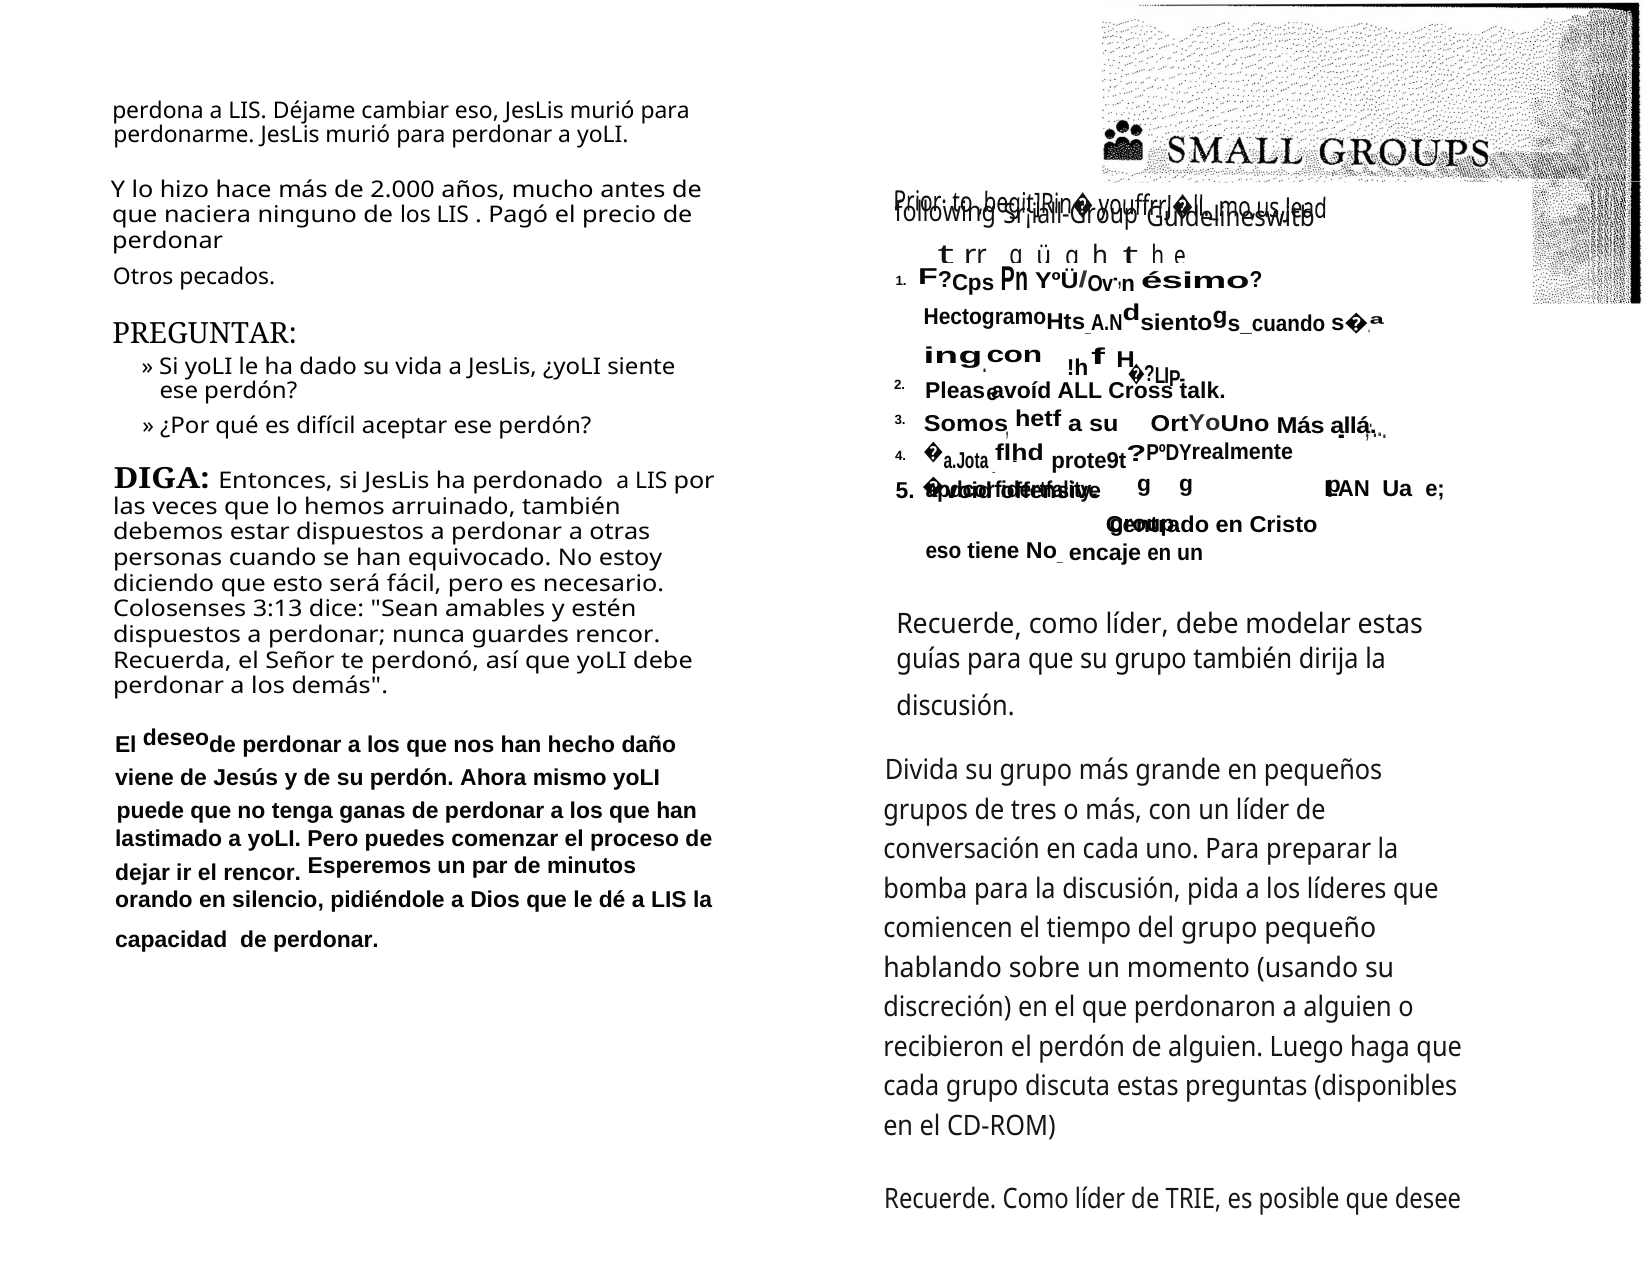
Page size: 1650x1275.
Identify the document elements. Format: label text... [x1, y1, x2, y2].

text El deseode perdonar a los que nos han hecho daño viene de Jesús y de su perdón. Ahora mismo yoLI [115, 723, 724, 790]
text » ¿Por qué es difícil aceptar ese perdón? [142, 405, 724, 440]
text Recuerde. Como líder de TRIE, es posible que desee modelar algunas de estas respuestas para su grupo compartiendo su propia experiencia. [882, 1178, 1496, 1217]
text Otros pecados. [113, 255, 724, 291]
list Pleas avoíd ALL Cross talk. [894, 377, 1596, 404]
text perdona a LIS. Déjame cambiar eso, JesLis murió para perdonarme. JesLis murió para perdonar a yoLI. [112, 98, 709, 149]
list F?Cps Pn YºÜ/Ov-,n ésimo? HectogramoHts_A.Ndsientogs_cuando s�-ª ing.con f H [895, 263, 1457, 377]
picture [1101, 0, 1646, 304]
picture [1155, 252, 1160, 263]
text puede que no tenga ganas de perdonar a los que han lastimado a yoLI. Pero puedes comenzar el proceso de dejar ir el rencor. Esperemos un par de minutos orando en silencio, pidiéndole a Dios que le dé a LIS la capacidad de perdonar. [115, 797, 715, 953]
list �a.Jota _flhd prote9t?PºDYrealmente apdcorfidertfality. Centrado en Cristo LAN Ua e; eso tiene No_ encaje en un [895, 438, 1466, 565]
subtitle PREGUNTAR: [112, 314, 724, 351]
text » Si yoLI le ha dado su vida a JesLis, ¿yoLI siente ese perdón? [141, 354, 715, 405]
text DIGA: Entonces, si JesLis ha perdonado a LIS por las veces que lo hemos arruinado, también debemos estar dispuestos a perdonar a otras personas cuando se han equivocado. No estoy diciendo que esto será fácil, pero es necesario. Colosenses 3:13 dice: "Sean amables y estén dispuestos a perdonar; nunca guardes rencor. Recuerda, el Señor te perdonó, así que yoLI debe perdonar a los demás". [113, 463, 715, 700]
text Divida su grupo más grande en pequeños grupos de tres o más, con un líder de conversación en cada uno. Para preparar la bomba para la discusión, pida a los líderes que comiencen el tiempo del grupo pequeño hablando sobre un momento (usando su discreción) en el que perdonaron a alguien o recibieron el perdón de alguien. Luego haga que cada grupo discuta estas preguntas (disponibles en el CD-ROM) [883, 749, 1465, 1143]
text Recuerde, como líder, debe modelar estas guías para que su grupo también dirija la discusión. [896, 602, 1455, 723]
text Y lo hizo hace más de 2.000 años, mucho antes de que naciera ninguno de los LIS . Pagó el precio de perdonar [111, 177, 724, 255]
list Somos hetf a su OrtYoUno Más allá. [894, 404, 1596, 438]
